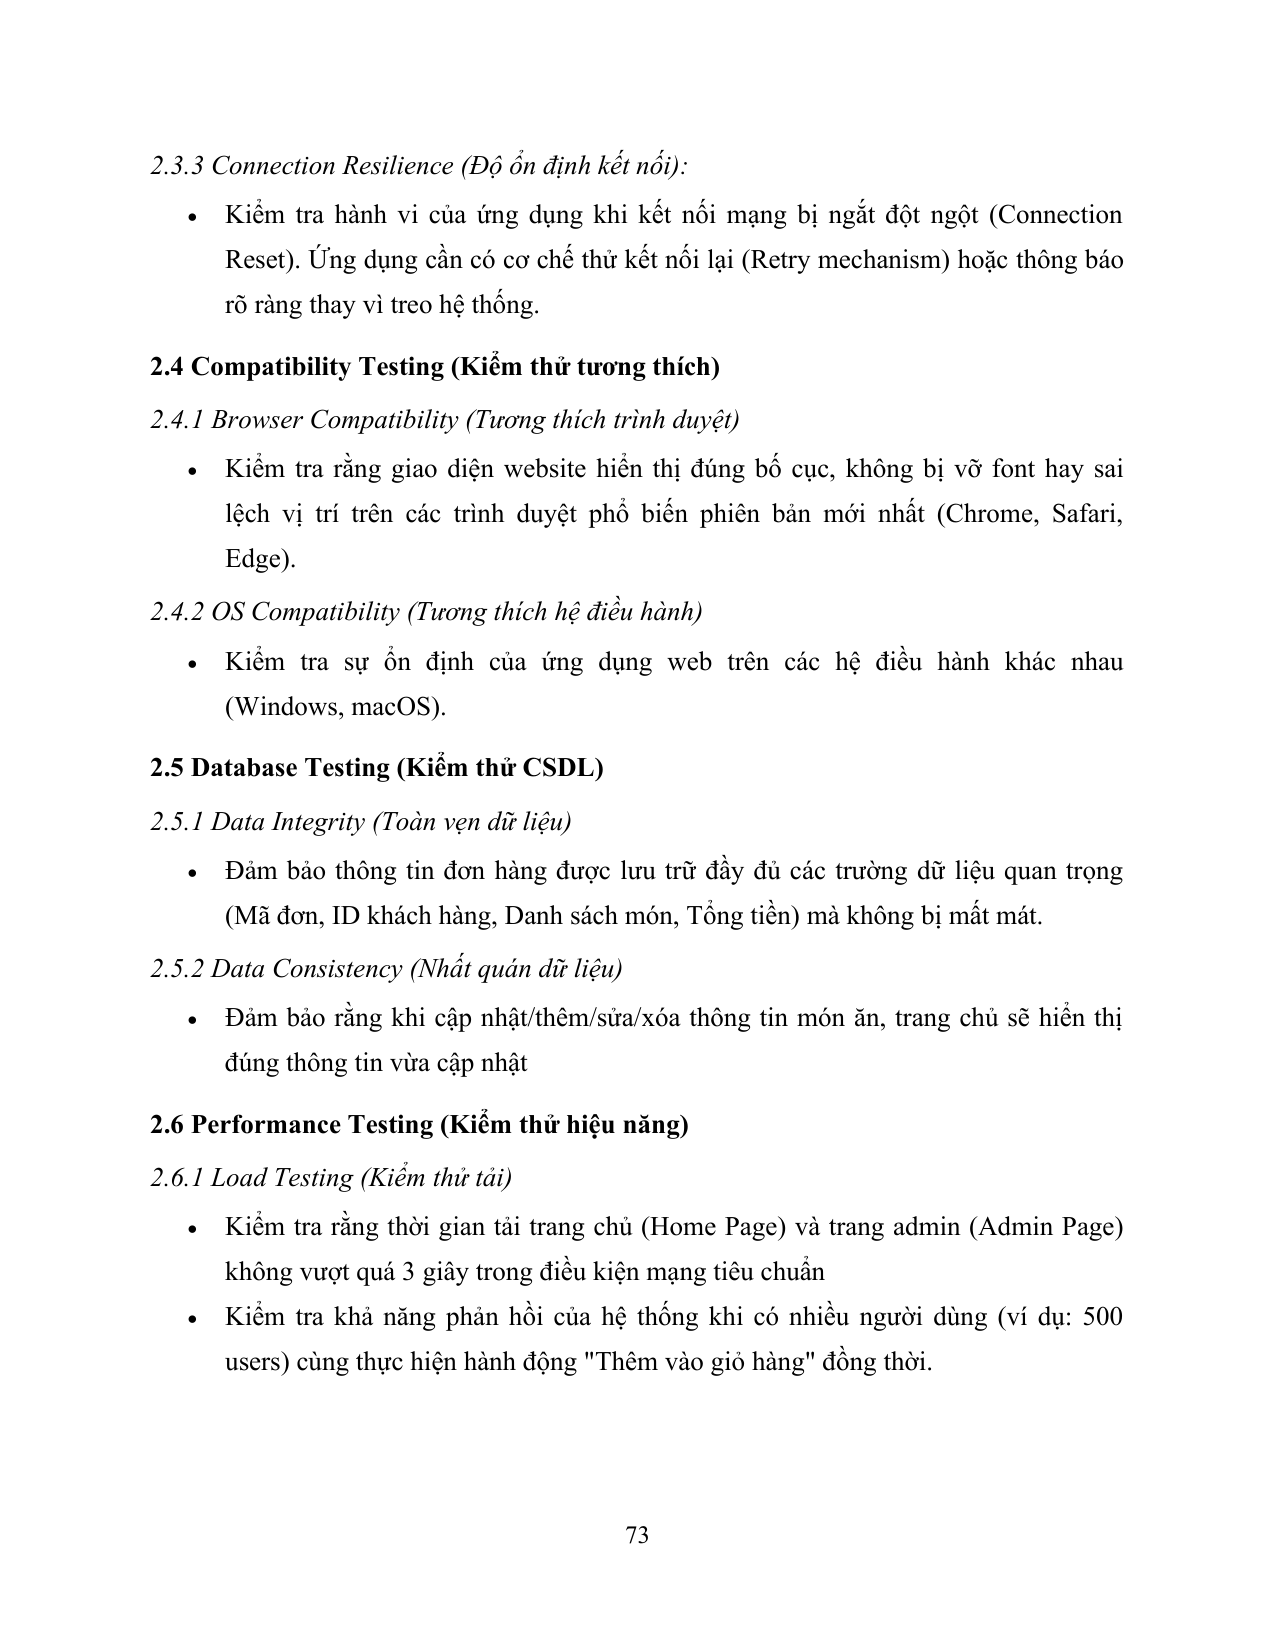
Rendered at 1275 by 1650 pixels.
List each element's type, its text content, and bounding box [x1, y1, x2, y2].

subtitle 2.5.2 Data Consistency (Nhất quán dữ liệu) [150, 953, 1125, 983]
list Kiểm tra rằng thời gian tải trang chủ (Home Page) và trang admin (Admin Page) không vượt quá 3 giây trong điều kiện mạng tiêu chuẩn [187, 1212, 1125, 1287]
list Kiểm tra sự ổn định của ứng dụng web trên các hệ điều hành khác nhau (Windows, macOS). [187, 646, 1125, 721]
list Đảm bảo thông tin đơn hàng được lưu trữ đầy đủ các trường dữ liệu quan trọng (Mã đơn, ID khách hàng, Danh sách món, Tổng tiền) mà không bị mất mát. [187, 855, 1125, 930]
subtitle 2.5 Database Testing (Kiểm thử CSDL) [150, 752, 1125, 782]
list Kiểm tra rằng giao diện website hiển thị đúng bố cục, không bị vỡ font hay sai lệch vị trí trên các trình duyệt phổ biến phiên bản mới nhất (Chrome, Safari, Edge). [187, 453, 1125, 573]
subtitle 2.5.1 Data Integrity (Toàn vẹn dữ liệu) [150, 806, 1125, 836]
list Đảm bảo rằng khi cập nhật/thêm/sửa/xóa thông tin món ăn, trang chủ sẽ hiển thị đúng thông tin vừa cập nhật [187, 1002, 1125, 1077]
subtitle 2.6.1 Load Testing (Kiểm thử tải) [150, 1162, 1125, 1192]
subtitle 2.6 Performance Testing (Kiểm thử hiệu năng) [150, 1109, 1125, 1139]
list Kiểm tra hành vi của ứng dụng khi kết nối mạng bị ngắt đột ngột (Connection Reset). Ứng dụng cần có cơ chế thử kết nối lại (Retry mechanism) hoặc thông báo rõ ràng thay vì treo hệ thống. [187, 199, 1125, 319]
subtitle 2.4 Compatibility Testing (Kiểm thử tương thích) [150, 351, 1125, 381]
subtitle 2.3.3 Connection Resilience (Độ ổn định kết nối): [150, 150, 1125, 180]
subtitle 2.4.1 Browser Compatibility (Tương thích trình duyệt) [150, 404, 1125, 434]
subtitle 2.4.2 OS Compatibility (Tương thích hệ điều hành) [150, 597, 1125, 627]
list Kiểm tra khả năng phản hồi của hệ thống khi có nhiều người dùng (ví dụ: 500 users) cùng thực hiện hành động "Thêm vào giỏ hàng" đồng thời. [187, 1302, 1125, 1377]
